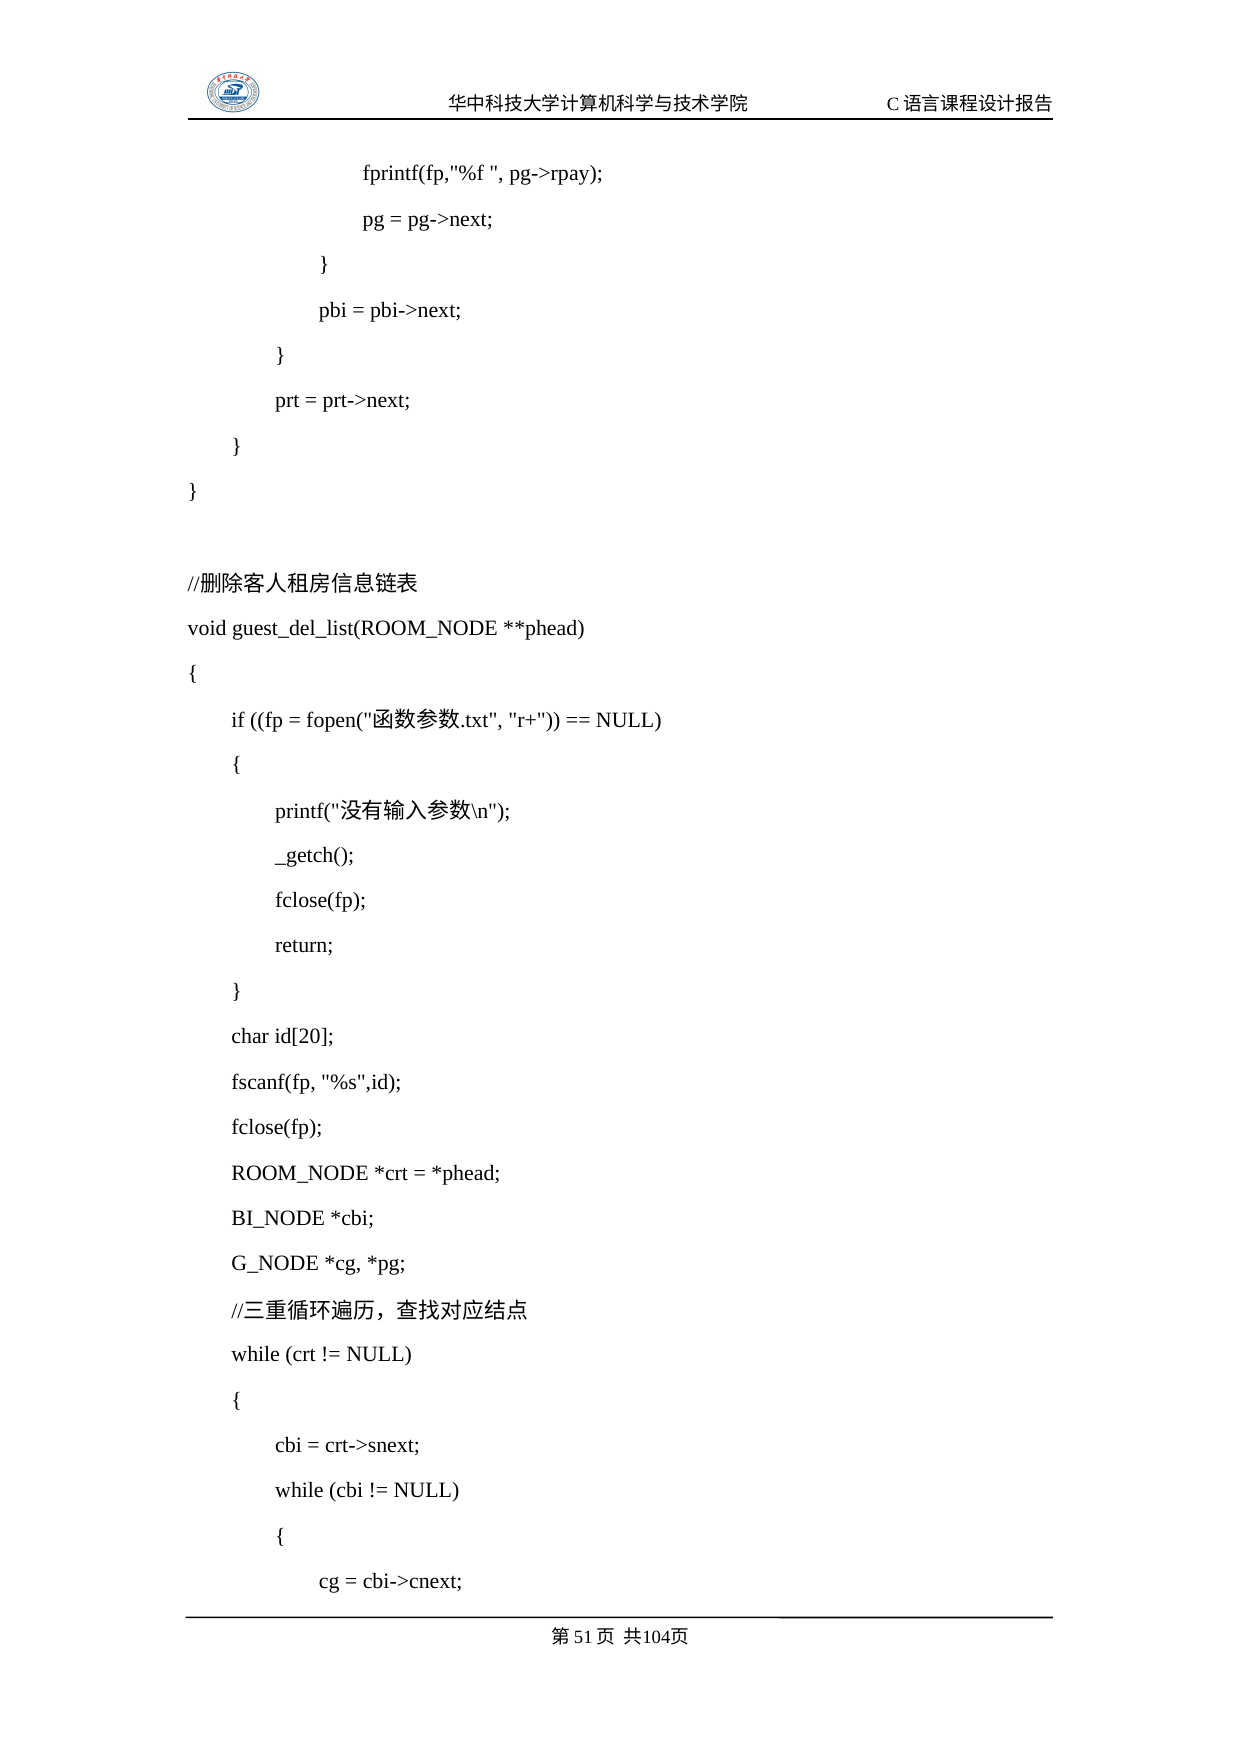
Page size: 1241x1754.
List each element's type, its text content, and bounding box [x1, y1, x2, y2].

text } [187, 468, 1053, 514]
text if ((fp = fopen("函数参数.txt", "r+")) == NULL) [187, 695, 1053, 741]
text cg = cbi->cnext; [187, 1558, 1053, 1604]
text { [187, 1377, 1053, 1422]
text { [187, 1513, 1053, 1558]
text BI_NODE *cbi; [187, 1195, 1053, 1240]
text fprintf(fp,"%f ", pg->rpay); [187, 150, 1053, 196]
text return; [187, 922, 1053, 968]
text } [187, 968, 1053, 1013]
text } [187, 241, 1053, 287]
text printf("没有输入参数\n"); [187, 786, 1053, 832]
text _getch(); [187, 832, 1053, 877]
text //三重循环遍历，查找对应结点 [187, 1286, 1053, 1331]
text //删除客人租房信息链表 [187, 559, 1053, 604]
text fclose(fp); [187, 1104, 1053, 1149]
text fclose(fp); [187, 877, 1053, 922]
text pbi = pbi->next; [187, 287, 1053, 332]
text ROOM_NODE *crt = *phead; [187, 1149, 1053, 1195]
text while (crt != NULL) [187, 1331, 1053, 1377]
text while (cbi != NULL) [187, 1467, 1053, 1513]
text } [187, 332, 1053, 377]
text void guest_del_list(ROOM_NODE **phead) [187, 604, 1053, 650]
text fscanf(fp, "%s",id); [187, 1059, 1053, 1104]
text { [187, 650, 1053, 695]
text G_NODE *cg, *pg; [187, 1240, 1053, 1286]
picture [200, 70, 264, 113]
text { [187, 741, 1053, 786]
text cbi = crt->snext; [187, 1422, 1053, 1467]
text } [187, 423, 1053, 468]
text pg = pg->next; [187, 196, 1053, 241]
text prt = prt->next; [187, 377, 1053, 423]
text char id[20]; [187, 1013, 1053, 1059]
